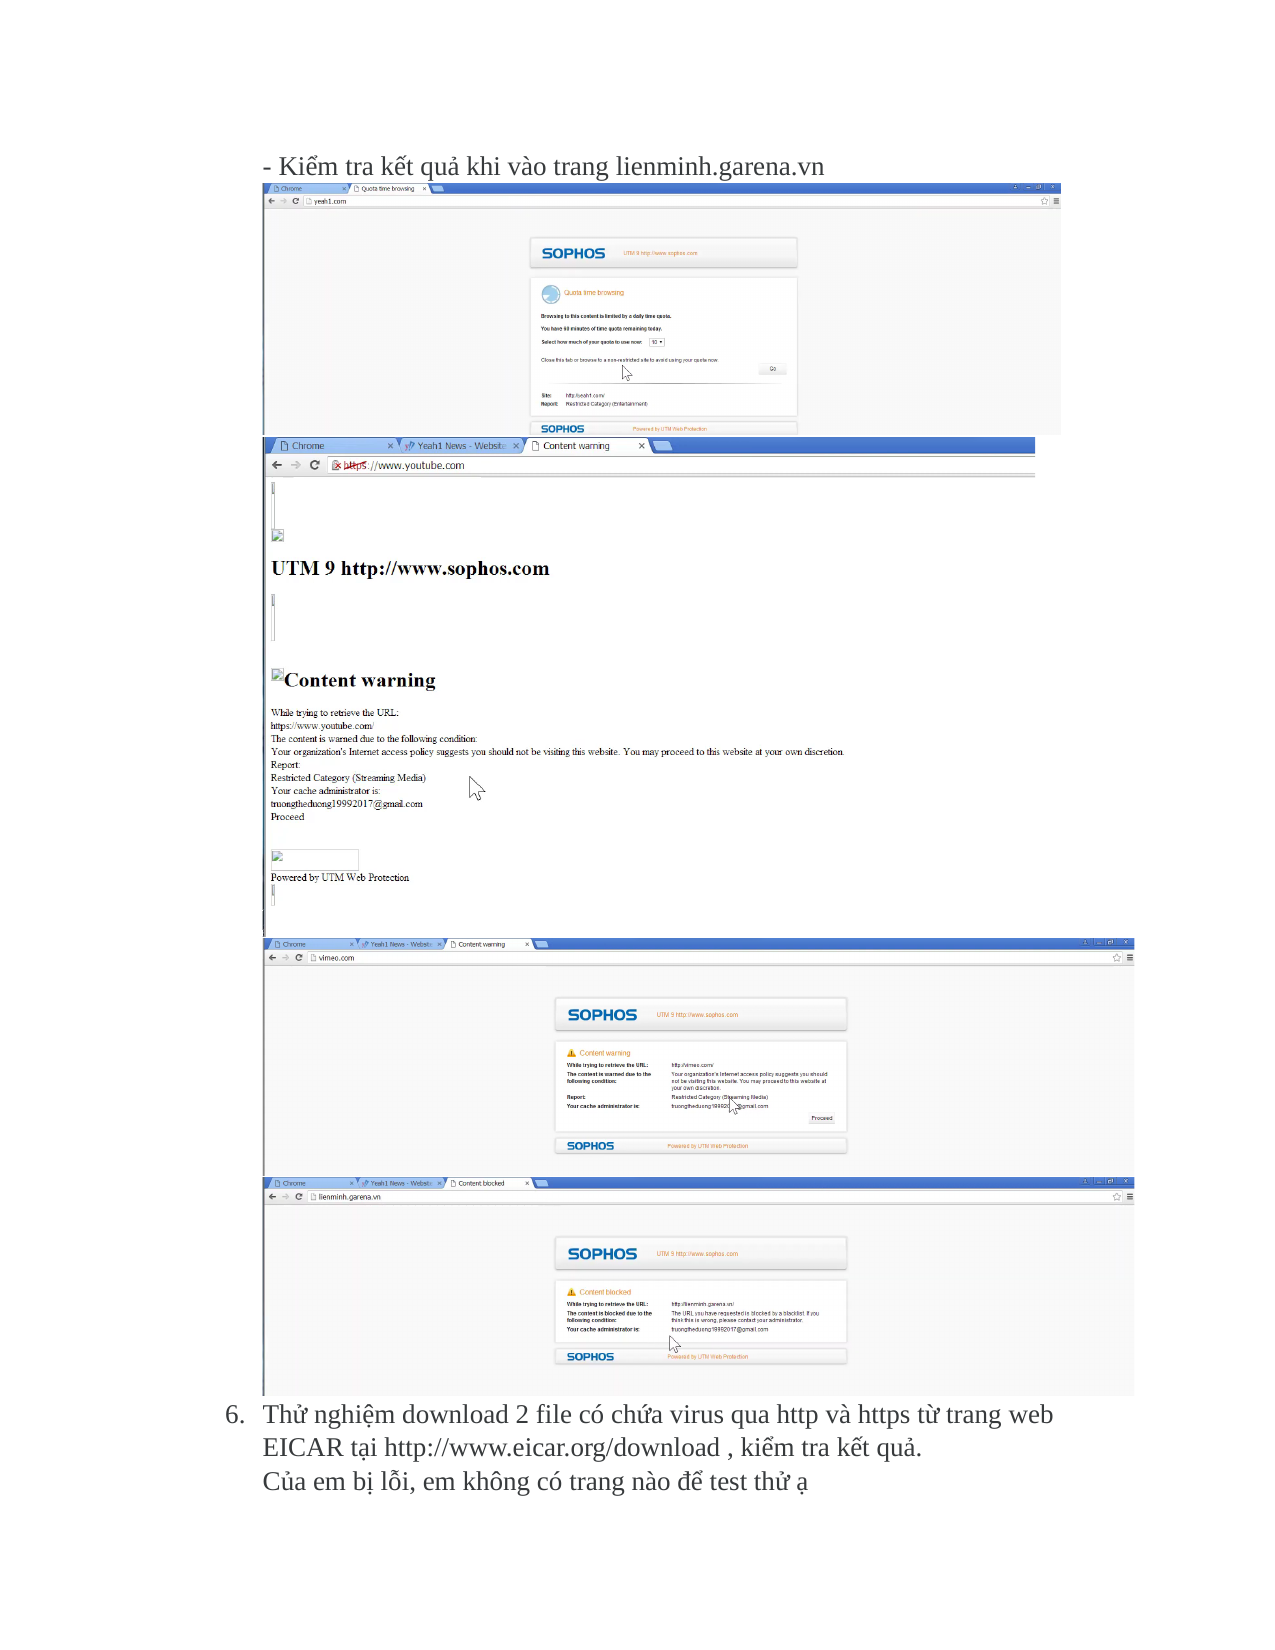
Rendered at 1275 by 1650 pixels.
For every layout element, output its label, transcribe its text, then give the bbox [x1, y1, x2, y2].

picture [262, 183, 1061, 435]
picture [262, 437, 1036, 937]
list - Kiểm tra kết quả khi vào trang lienminh.garena.vn [262, 150, 1125, 181]
picture [262, 938, 1135, 1176]
picture [262, 1177, 1135, 1396]
list Thử nghiệm download 2 file có chứa virus qua http và https từ trang web EICAR tại http://www.eicar.org/download , kiểm tra kết quả. [225, 1398, 1125, 1462]
list Của em bị lỗi, em không có trang nào để test thử ạ [262, 1465, 1125, 1496]
